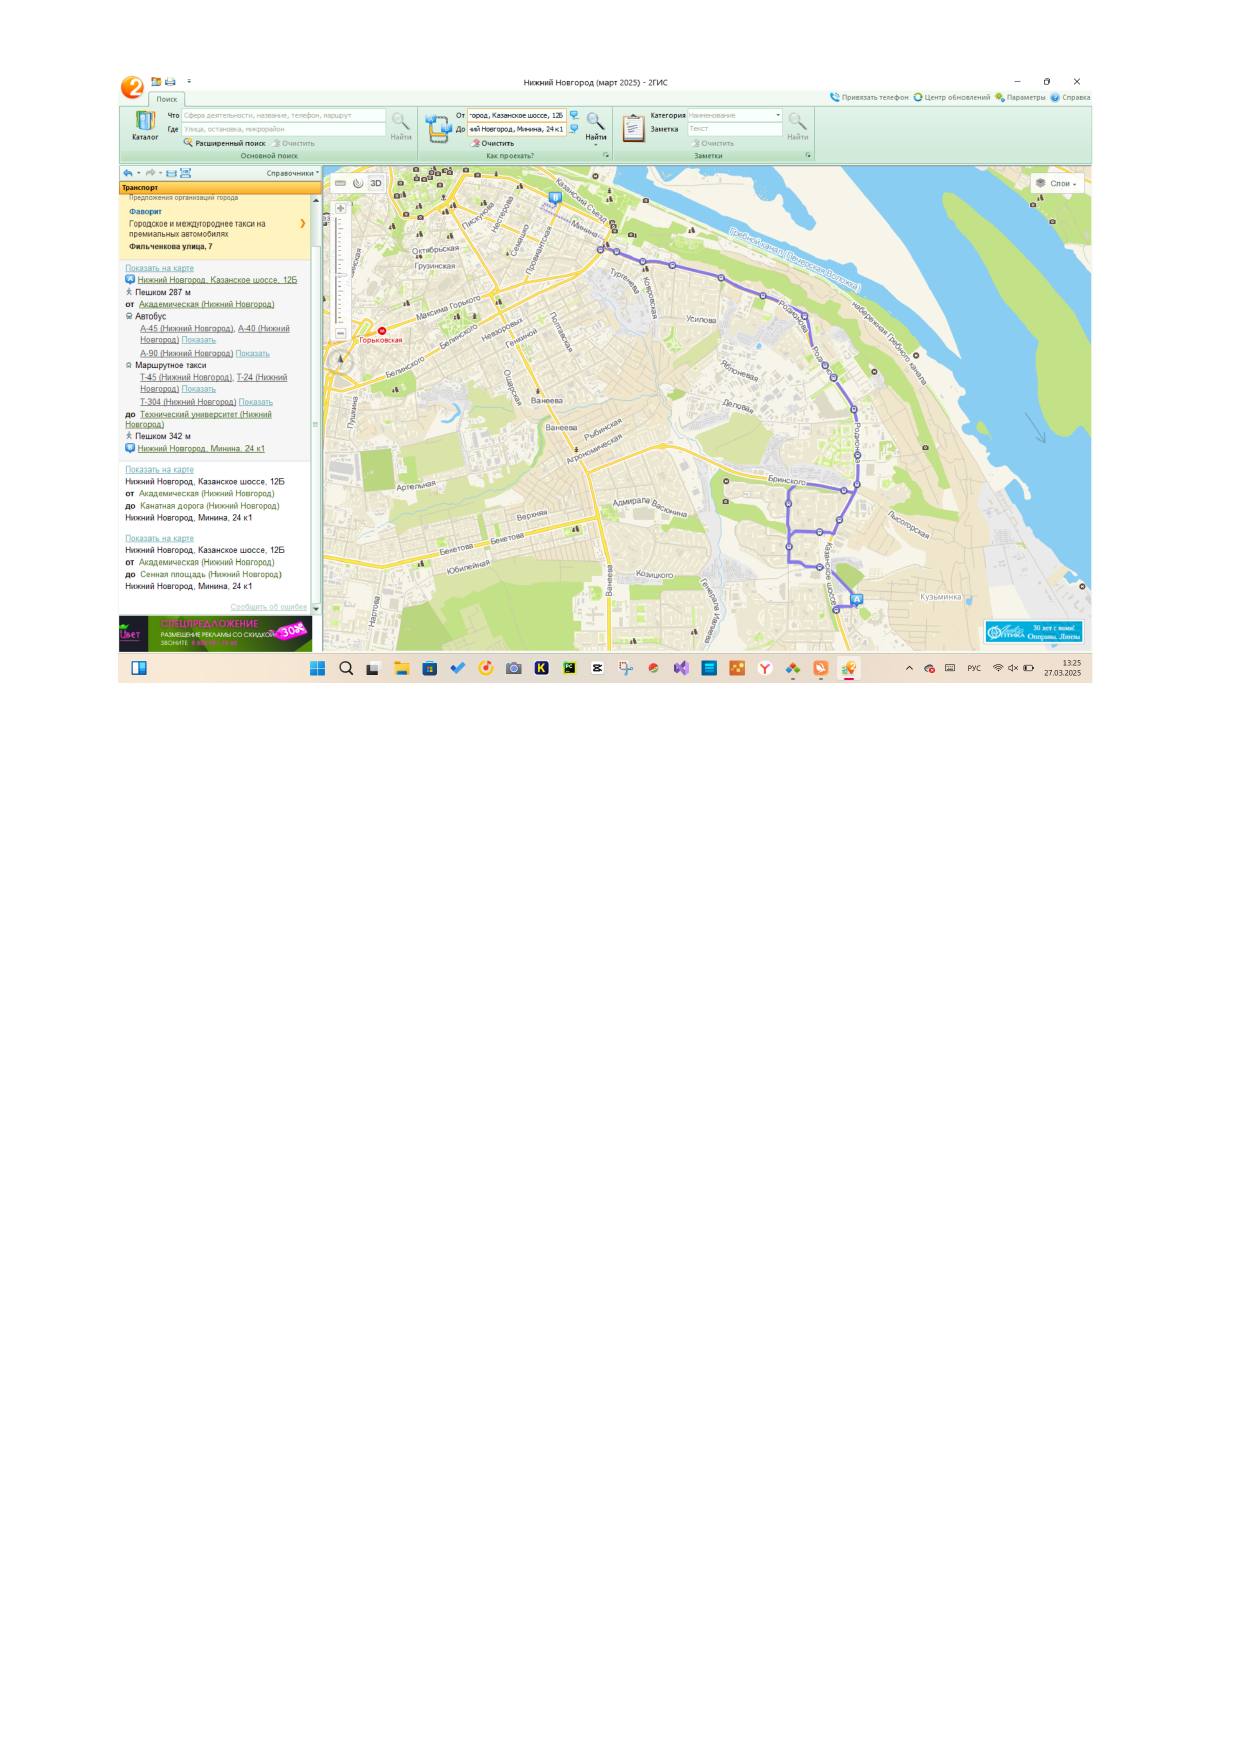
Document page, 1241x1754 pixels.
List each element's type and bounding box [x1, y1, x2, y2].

picture [118, 73, 1093, 683]
